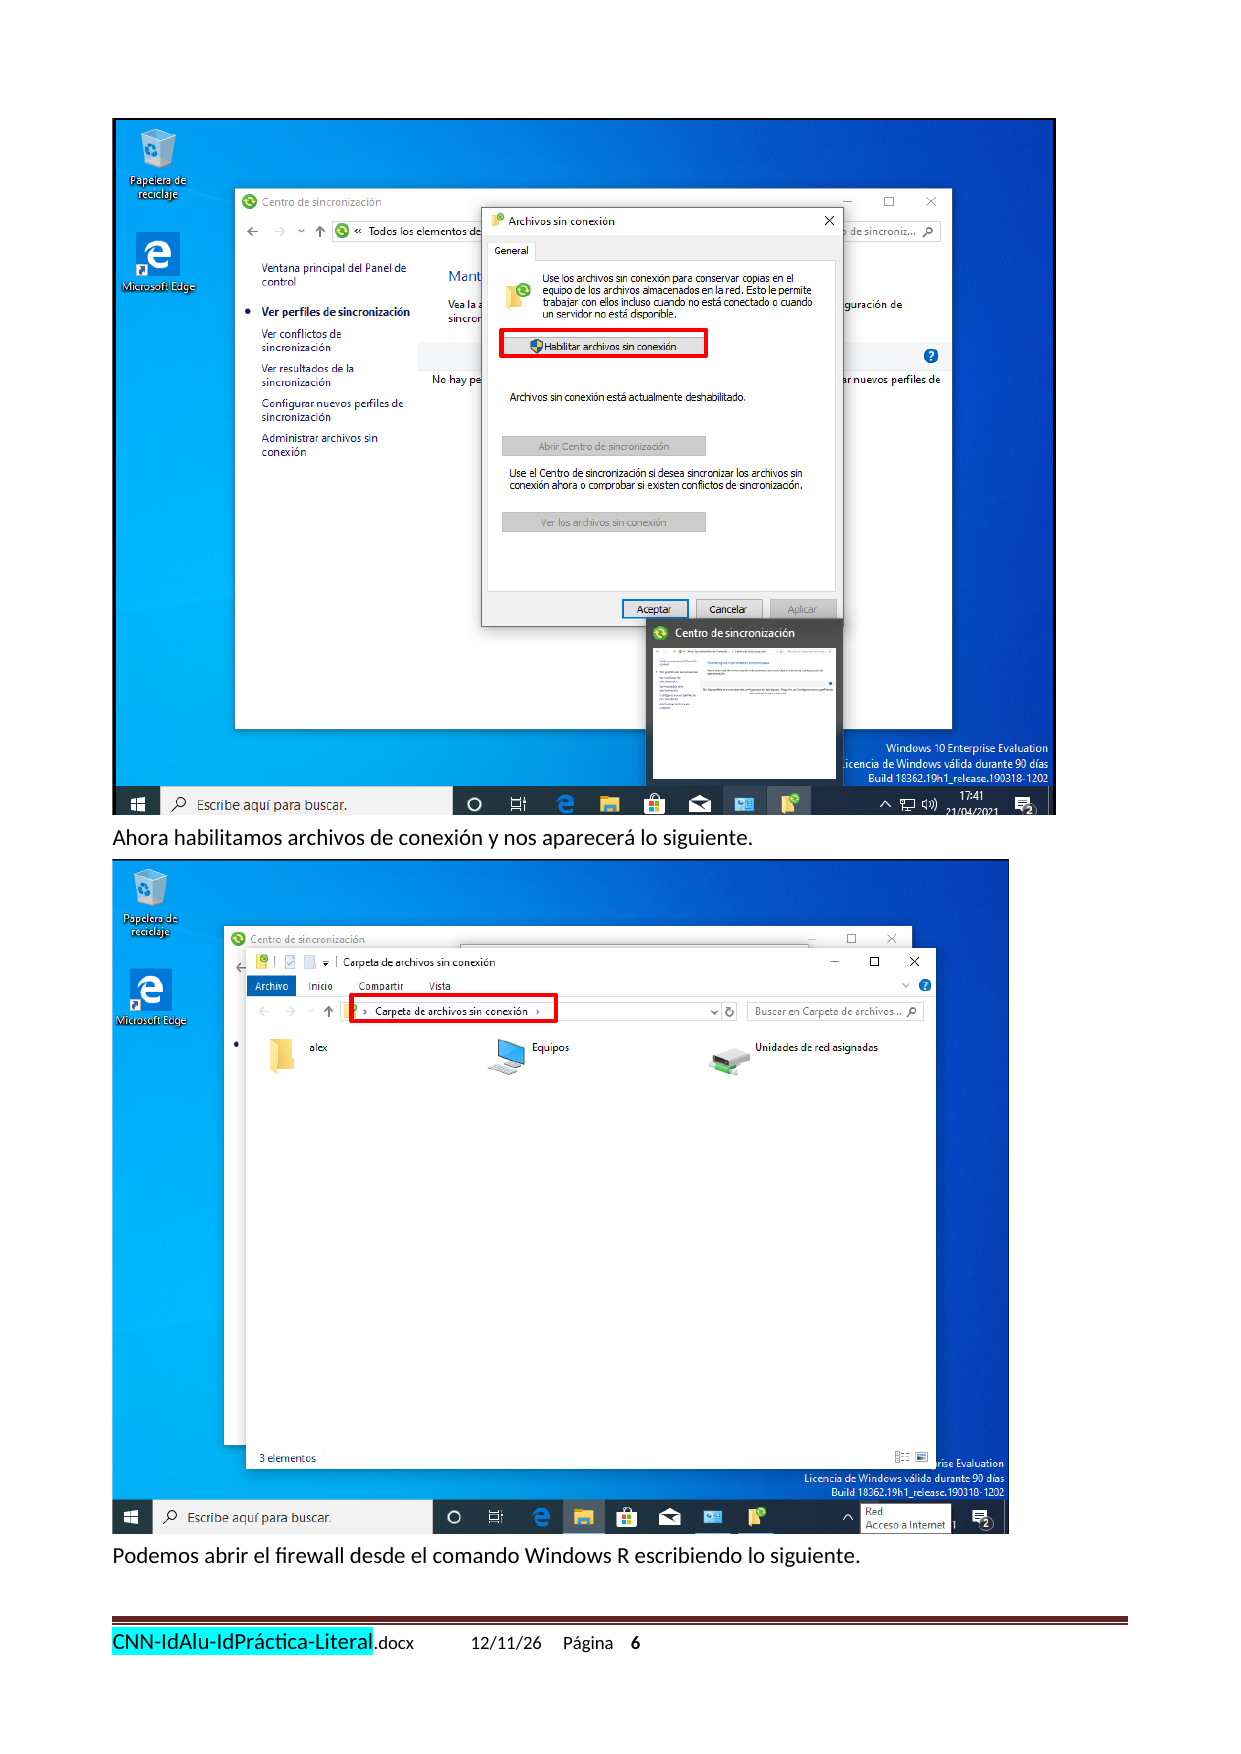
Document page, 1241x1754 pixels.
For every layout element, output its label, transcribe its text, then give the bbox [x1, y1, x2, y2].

picture [142, 1018, 159, 1023]
picture [169, 1019, 184, 1025]
text Ahora habilitamos archivos de conexión y nos aparecerá lo siguiente. [112, 823, 1128, 851]
picture [131, 969, 171, 1010]
picture [167, 915, 175, 921]
picture [112, 118, 1056, 815]
picture [117, 1018, 130, 1023]
picture [112, 913, 129, 921]
picture [154, 928, 168, 937]
text Podemos abrir el firewall desde el comando Windows R escribiendo lo siguiente. [112, 1541, 1128, 1569]
picture [112, 859, 1009, 1534]
picture [131, 915, 156, 924]
